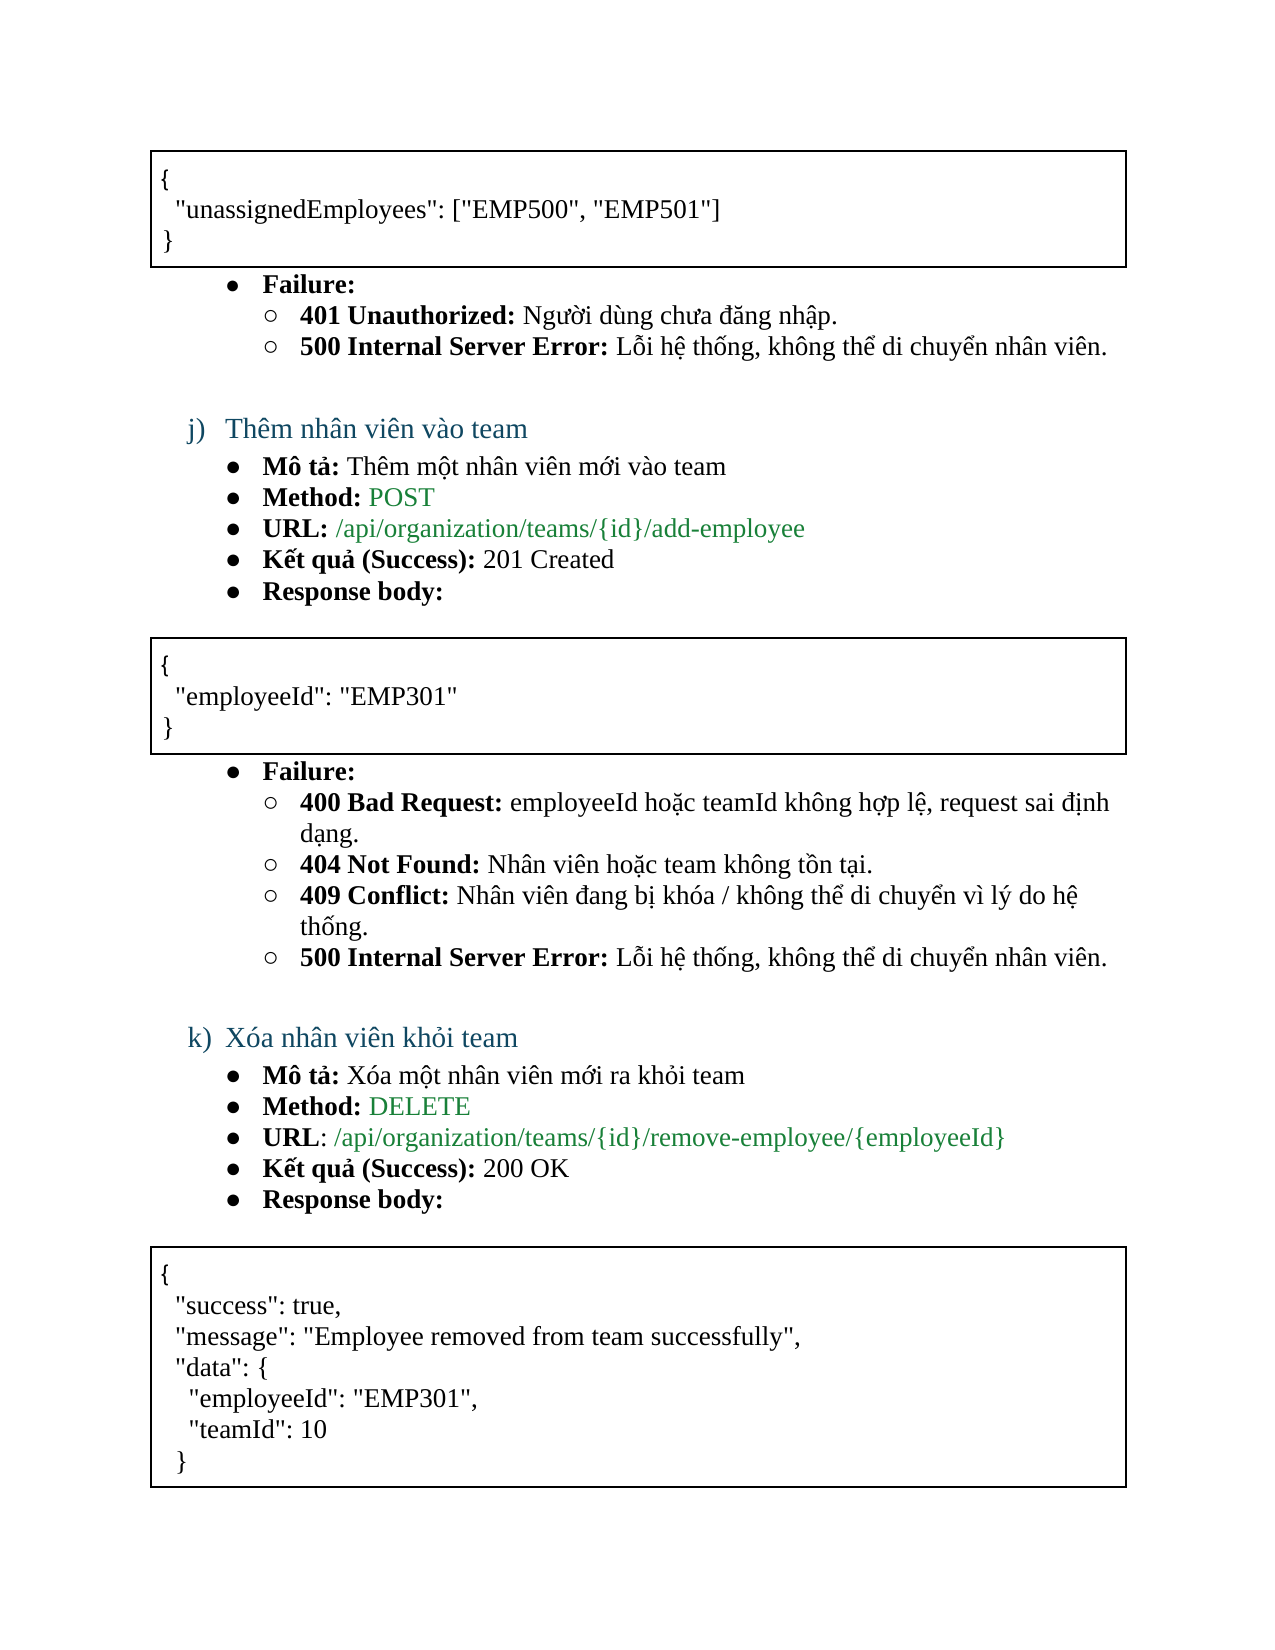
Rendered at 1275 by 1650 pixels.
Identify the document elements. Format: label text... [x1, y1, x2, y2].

list 400 Bad Request: employeeId hoặc teamId không hợp lệ, request sai định dạng. [262, 786, 1125, 848]
subtitle Xóa nhân viên khỏi team [187, 1021, 1125, 1054]
list Mô tả: Xóa một nhân viên mới ra khỏi team [225, 1059, 1125, 1090]
list Kết quả (Success): 200 OK [225, 1152, 1125, 1184]
list Failure: [225, 268, 1125, 299]
list 401 Unauthorized: Người dùng chưa đăng nhập. [262, 299, 1125, 330]
list URL: /api/organization/teams/{id}/add-employee [225, 512, 1125, 543]
list Method: POST [225, 481, 1125, 512]
list Method: DELETE [225, 1090, 1125, 1121]
list Kết quả (Success): 201 Created [225, 543, 1125, 574]
table_header [152, 152, 1125, 266]
list Failure: [225, 755, 1125, 786]
list 409 Conflict: Nhân viên đang bị khóa / không thể di chuyển vì lý do hệ thống. [262, 879, 1125, 942]
list 404 Not Found: Nhân viên hoặc team không tồn tại. [262, 848, 1125, 879]
table_header [152, 1248, 1125, 1486]
list URL: /api/organization/teams/{id}/remove-employee/{employeeId} [225, 1121, 1125, 1152]
list 500 Internal Server Error: Lỗi hệ thống, không thể di chuyển nhân viên. [262, 942, 1125, 973]
list Mô tả: Thêm một nhân viên mới vào team [225, 450, 1125, 481]
table_header [152, 639, 1125, 753]
subtitle Thêm nhân viên vào team [187, 411, 1125, 445]
list 500 Internal Server Error: Lỗi hệ thống, không thể di chuyển nhân viên. [262, 330, 1125, 361]
list Response body: [225, 1184, 1125, 1215]
list Response body: [225, 574, 1125, 606]
